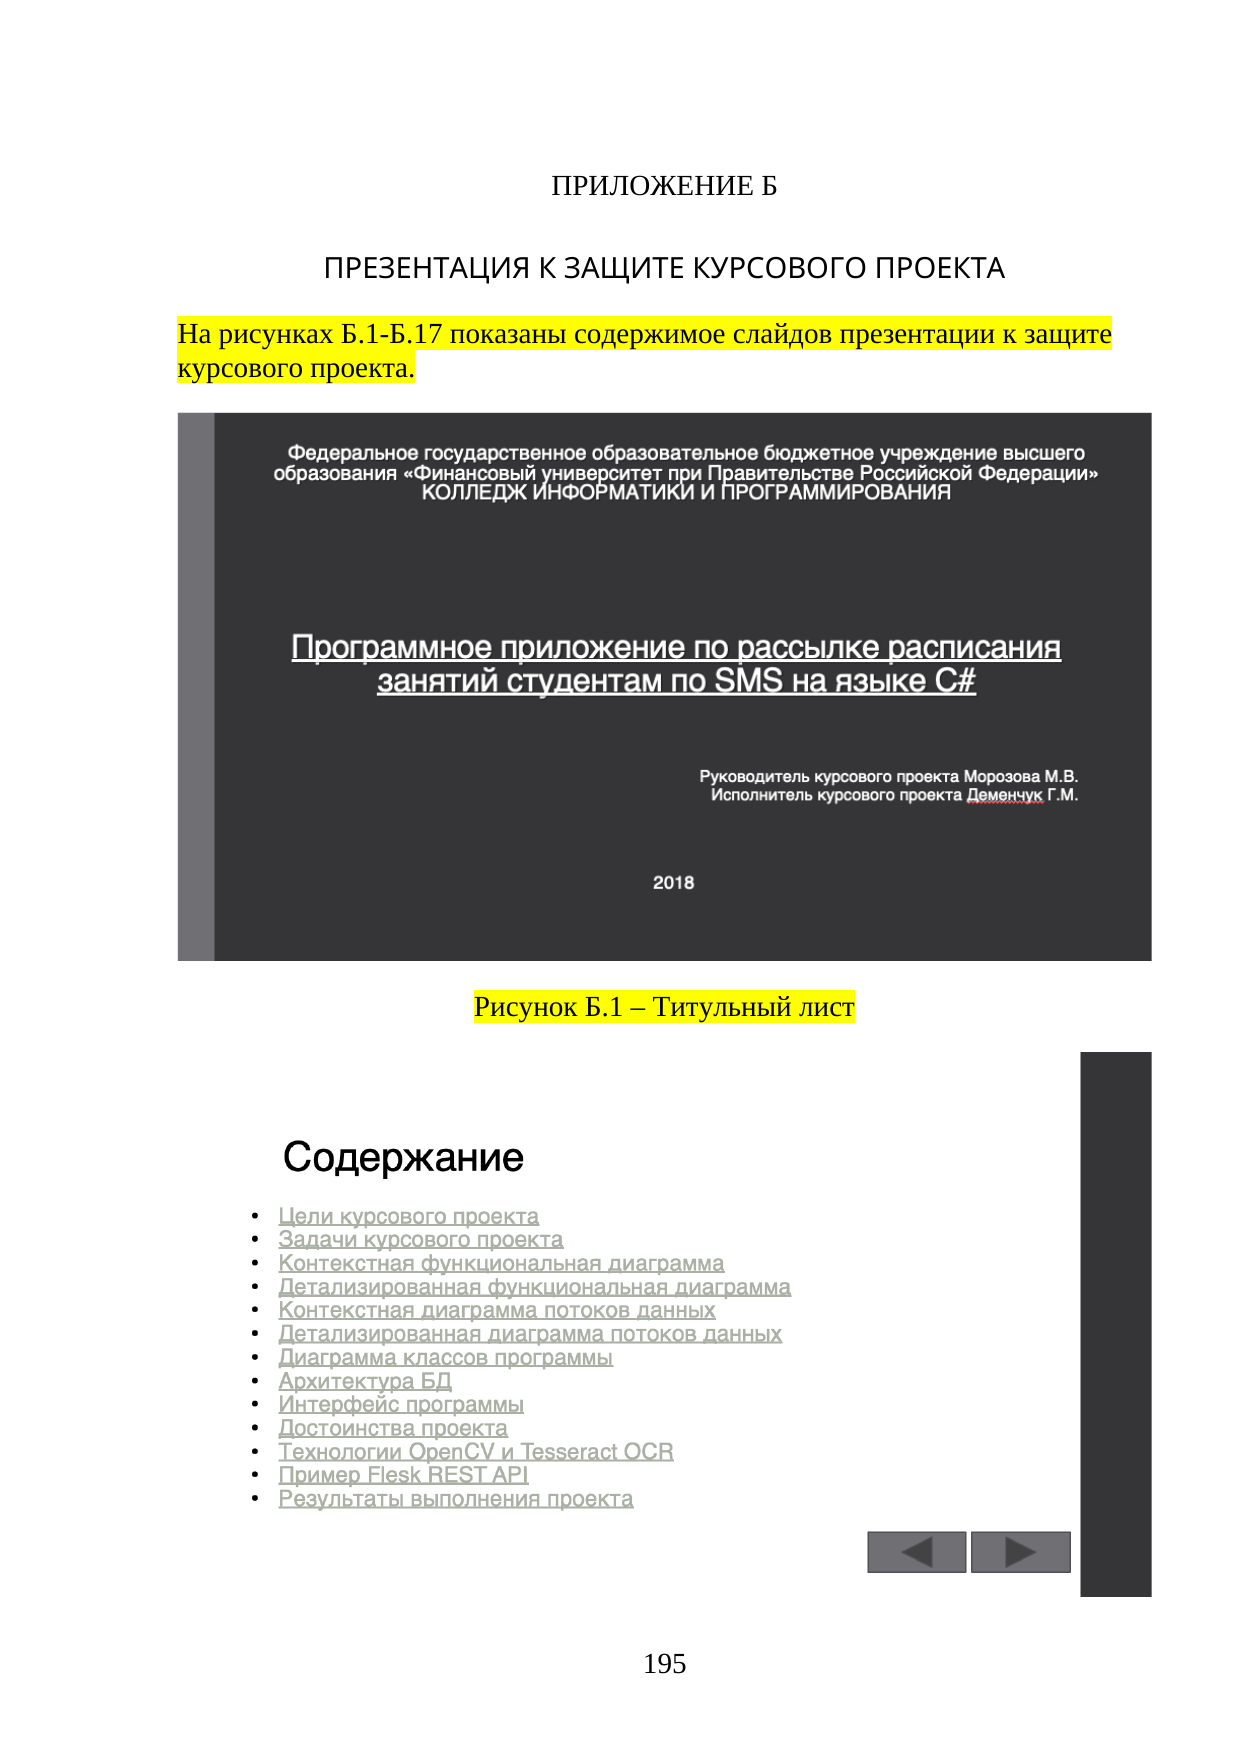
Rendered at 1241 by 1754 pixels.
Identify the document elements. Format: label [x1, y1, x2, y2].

picture [177, 412, 1152, 961]
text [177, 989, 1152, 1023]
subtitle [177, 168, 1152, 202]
picture [177, 1052, 1152, 1597]
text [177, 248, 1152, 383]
